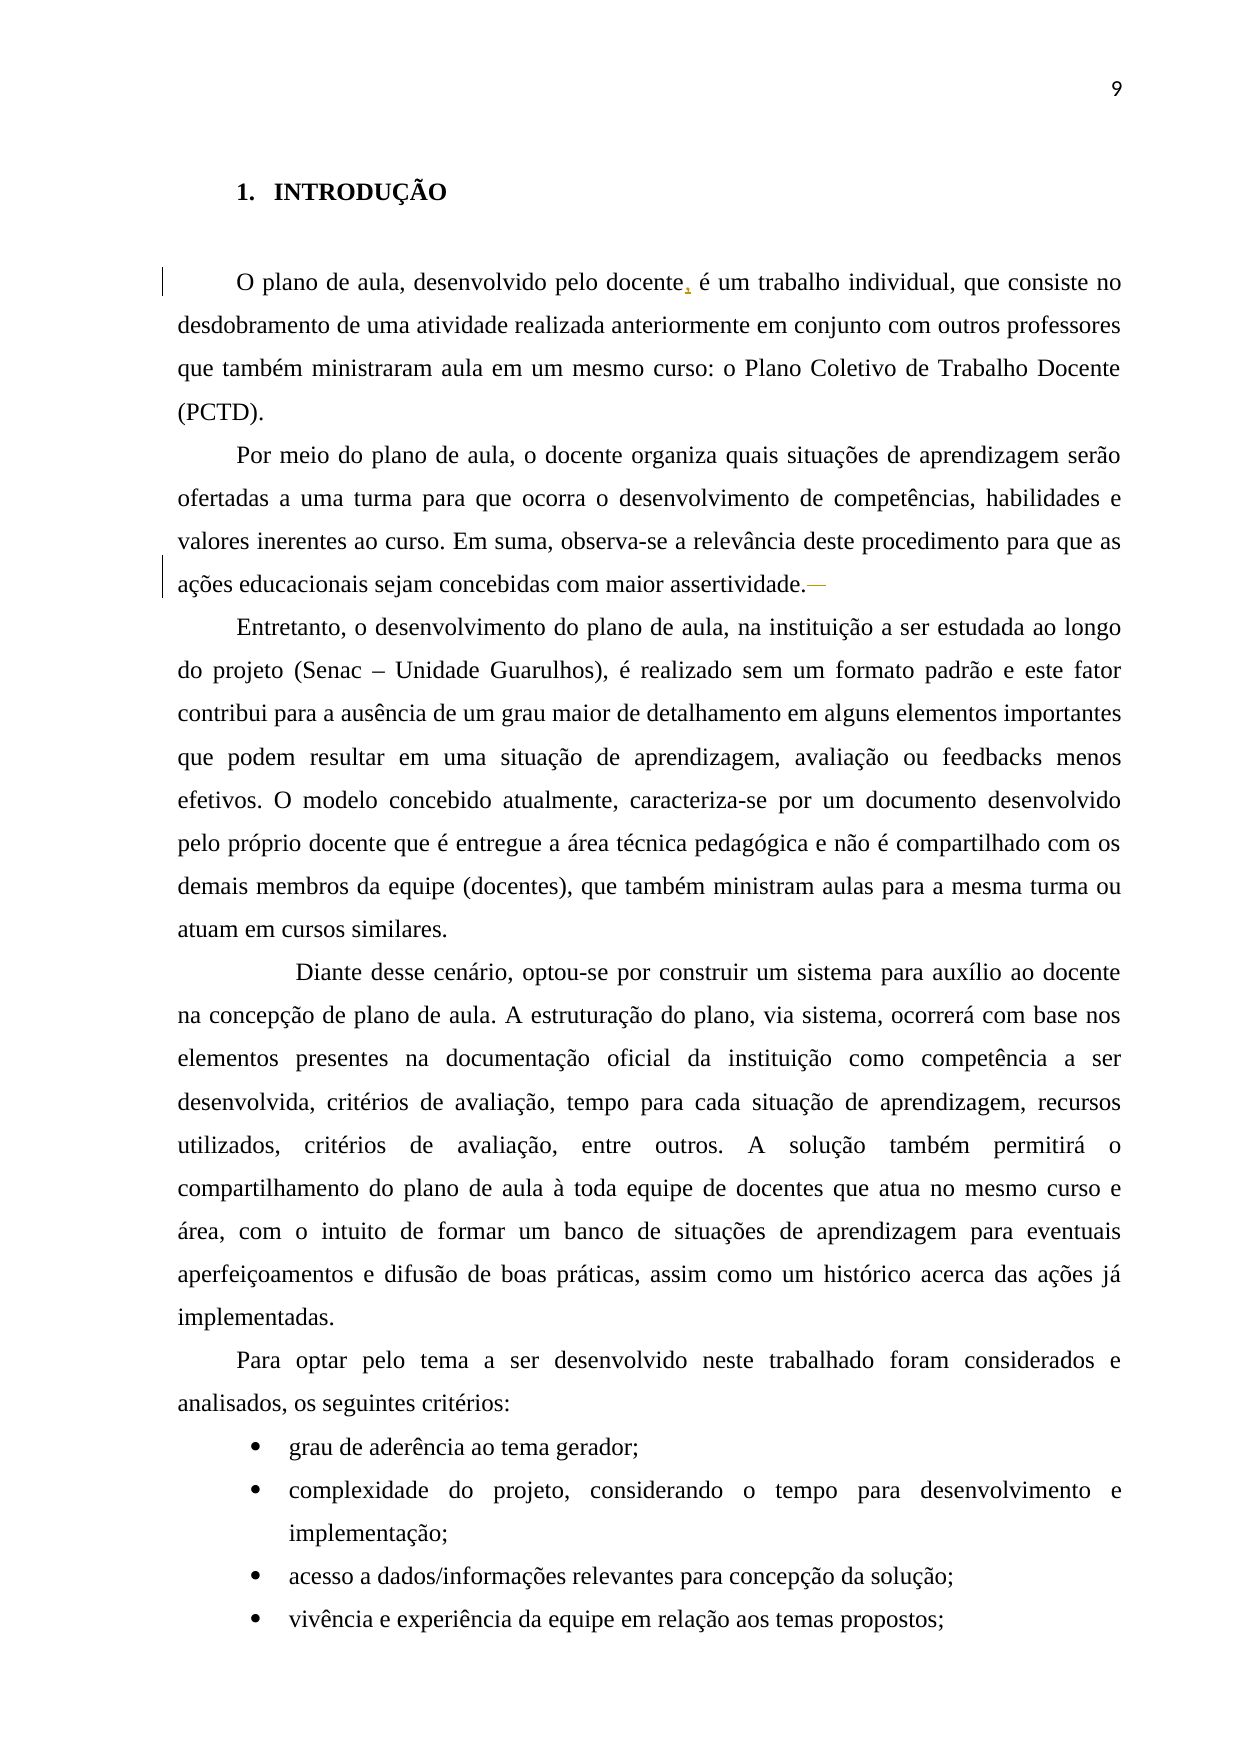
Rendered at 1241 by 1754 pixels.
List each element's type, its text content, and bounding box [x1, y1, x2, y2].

text Diante desse cenário, optou-se por construir um sistema para auxílio ao docente na concepção de plano de aula. A estruturação do plano, via sistema, ocorrerá com base nos elementos presentes na documentação oficial da instituição como competência a ser desenvolvida, critérios de avaliação, tempo para cada situação de aprendizagem, recursos utilizados, critérios de avaliação, entre outros. A solução também permitirá o compartilhamento do plano de aula à toda equipe de docentes que atua no mesmo curso e área, com o intuito de formar um banco de situações de aprendizagem para eventuais aperfeiçoamentos e difusão de boas práticas, assim como um histórico acerca das ações já implementadas. [177, 957, 1122, 1331]
list vivência e experiência da equipe em relação aos temas propostos; [251, 1604, 1122, 1633]
list grau de aderência ao tema gerador; [251, 1432, 1122, 1460]
text Para optar pelo tema a ser desenvolvido neste trabalhado foram considerados e analisados, os seguintes critérios: [177, 1345, 1122, 1417]
text Por meio do plano de aula, o docente organiza quais situações de aprendizagem serão ofertadas a uma turma para que ocorra o desenvolvimento de competências, habilidades e valores inerentes ao curso. Em suma, observa-se a relevância deste procedimento para que as ações educacionais sejam concebidas com maior assertividade. [177, 440, 1122, 598]
subtitle INTRODUÇÃO [236, 177, 1122, 206]
list acesso a dados/informações relevantes para concepção da solução; [251, 1561, 1122, 1590]
list complexidade do projeto, considerando o tempo para desenvolvimento e implementação; [251, 1475, 1122, 1547]
text O plano de aula, desenvolvido pelo docente é um trabalho individual, que consiste no desdobramento de uma atividade realizada anteriormente em conjunto com outros professores que também ministraram aula em um mesmo curso: o Plano Coletivo de Trabalho Docente (PCTD). [177, 267, 1122, 425]
text Entretanto, o desenvolvimento do plano de aula, na instituição a ser estudada ao longo do projeto (Senac – Unidade Guarulhos), é realizado sem um formato padrão e este fator contribui para a ausência de um grau maior de detalhamento em alguns elementos importantes que podem resultar em uma situação de aprendizagem, avaliação ou feedbacks menos efetivos. O modelo concebido atualmente, caracteriza-se por um documento desenvolvido pelo próprio docente que é entregue a área técnica pedagógica e não é compartilhado com os demais membros da equipe (docentes), que também ministram aulas para a mesma turma ou atuam em cursos similares. [177, 612, 1122, 943]
